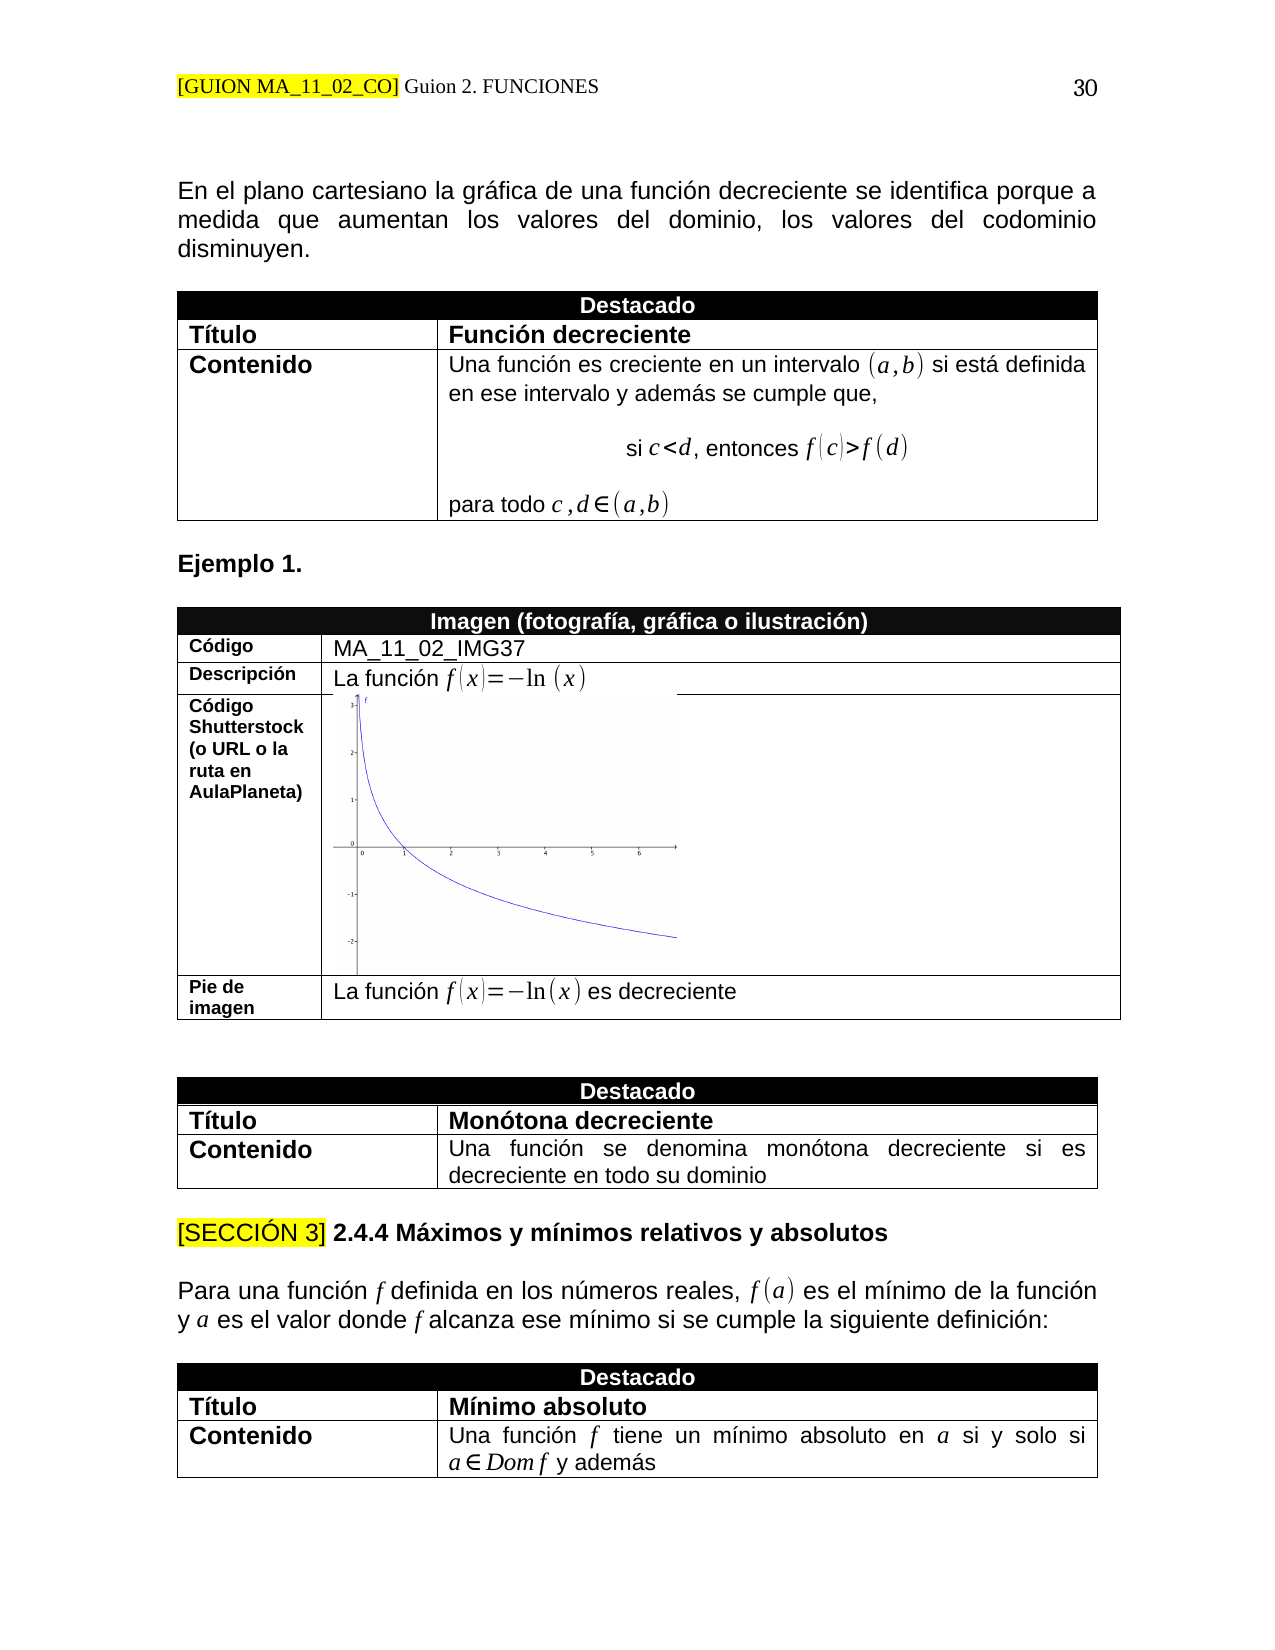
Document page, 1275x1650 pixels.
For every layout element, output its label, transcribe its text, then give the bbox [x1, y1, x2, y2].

table_cell Contenido [178, 1421, 437, 1477]
table_cell Descripción [178, 663, 321, 694]
table_cell Monótona decreciente [438, 1106, 1097, 1134]
table_cell La función es decreciente [322, 976, 1120, 1019]
table_cell Pie de imagen [178, 976, 321, 1019]
table_cell Contenido [178, 350, 437, 519]
text Para una función f definida en los números reales, es el mínimo de la función y es el valor donde f alcanza ese mínimo si se cumple la siguiente definición: [177, 1275, 1098, 1334]
table_cell Mínimo absoluto [438, 1391, 1097, 1420]
table_cell Una función se denomina monótona decreciente si es decreciente en todo su dominio [438, 1135, 1097, 1188]
table_cell Una función es creciente en un intervalo si está definida en ese intervalo y además se cumple que, si , entonces para todo [438, 350, 1097, 519]
table_cell Contenido [178, 1135, 437, 1188]
text En el plano cartesiano la gráfica de una función decreciente se identifica porque a medida que aumentan los valores del dominio, los valores del codominio disminuyen. [177, 176, 1098, 263]
table_cell [322, 695, 333, 974]
text [SECCIÓN 3] 2.4.4 Máximos y mínimos relativos y absolutos [326, 1218, 1098, 1247]
table_header Imagen (fotografía, gráfica o ilustración) [178, 608, 1120, 634]
table_cell Función decreciente [438, 320, 1097, 348]
table_cell La función [322, 663, 1120, 694]
text Ejemplo 1. [177, 549, 1098, 578]
table_cell [677, 695, 1120, 974]
table_cell Título [178, 320, 437, 348]
table_cell Código [178, 635, 321, 662]
table_header Destacado [178, 1078, 1097, 1104]
table_cell MA_11_02_IMG37 [322, 635, 1120, 662]
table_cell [438, 1421, 1097, 1477]
table_header Destacado [178, 293, 1097, 319]
table_cell Título [178, 1391, 437, 1420]
picture [333, 694, 677, 975]
table_cell Código Shutterstock (o URL o la ruta en AulaPlaneta) [178, 695, 321, 974]
table_header Destacado [178, 1364, 1097, 1390]
table_cell Título [178, 1106, 437, 1134]
